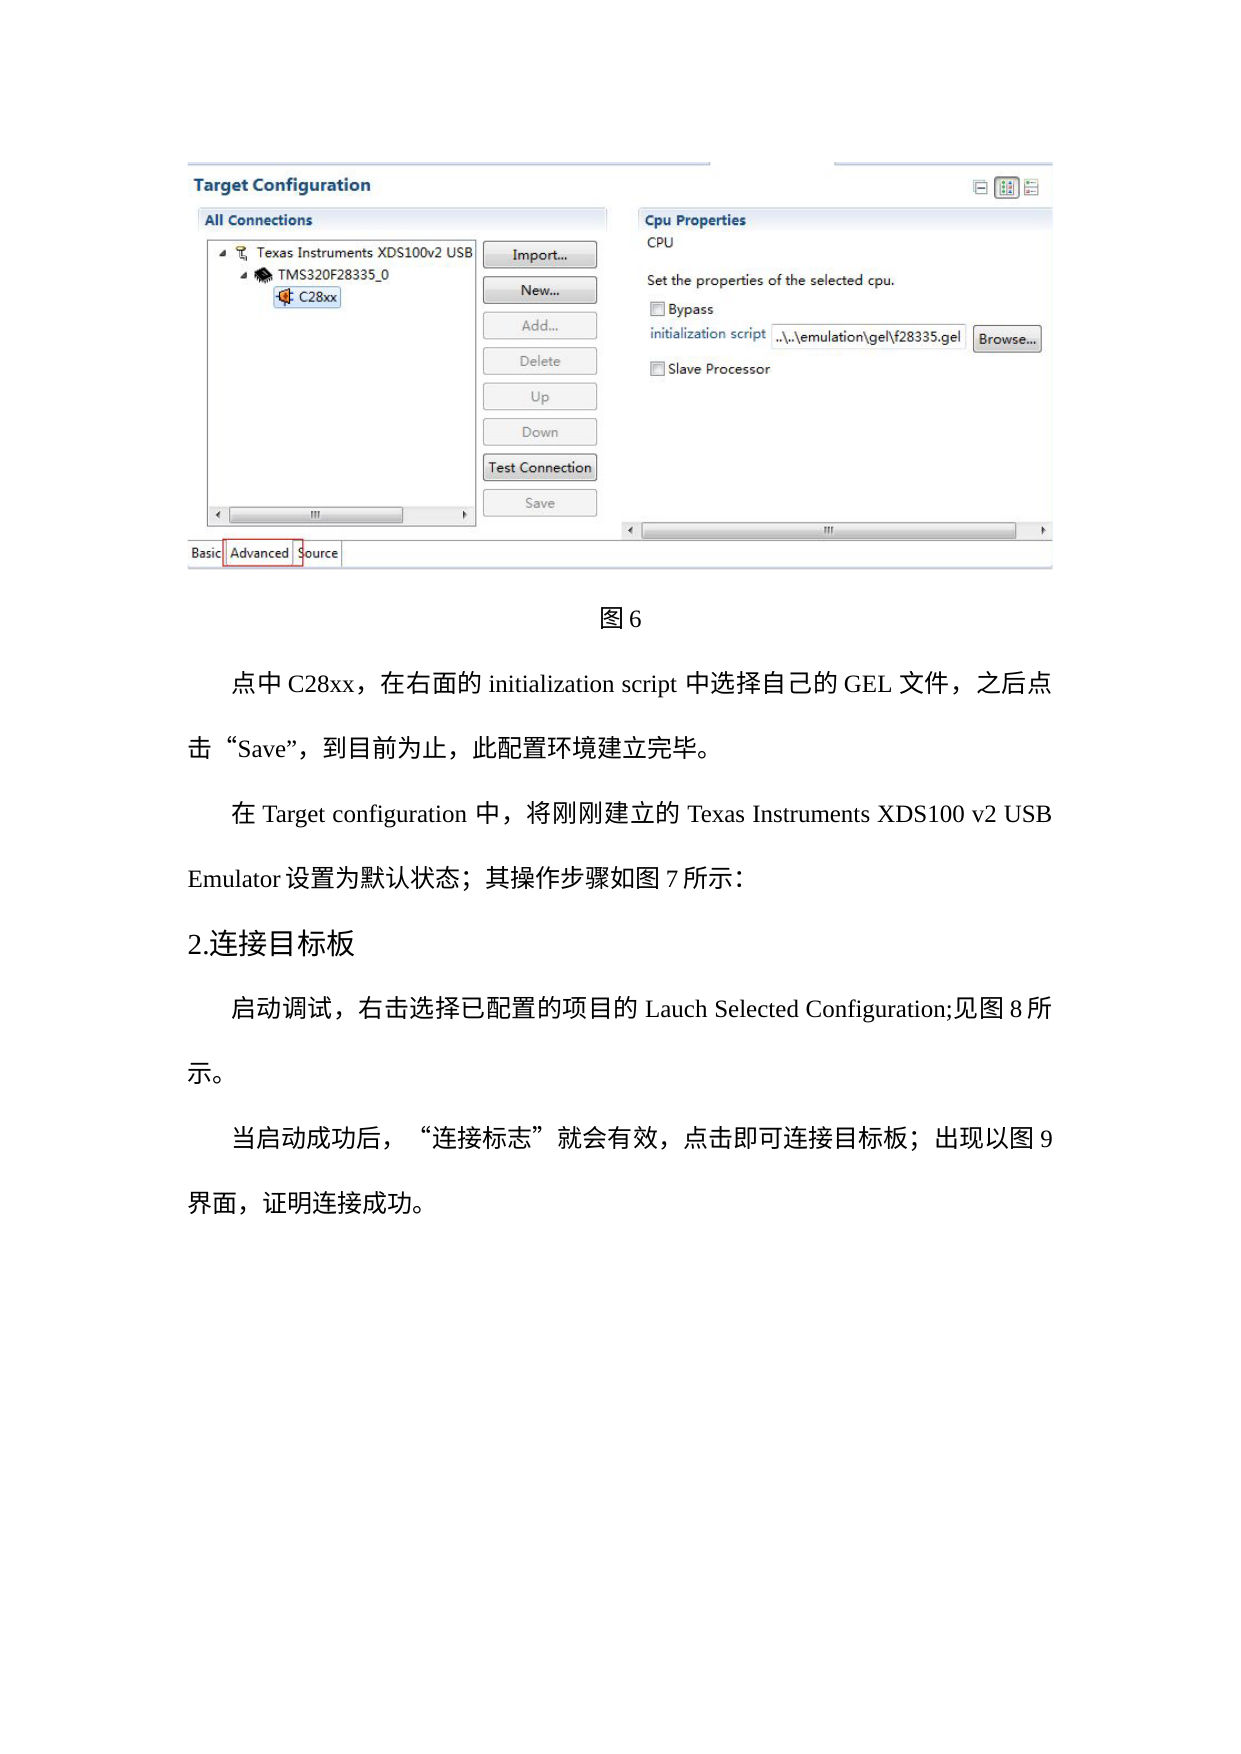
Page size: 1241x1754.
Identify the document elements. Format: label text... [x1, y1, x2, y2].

text 2.连接目标板 [187, 909, 1053, 974]
text 在Target configuration 中，将刚刚建立的Texas Instruments XDS100 v2 USB Emulator设置为默认状态；其操作步骤如图7所示： [187, 779, 1053, 909]
text 图6 [187, 584, 1053, 649]
text 当启动成功后，“连接标志”就会有效，点击即可连接目标板；出现以图9界面，证明连接成功。 [187, 1104, 1053, 1234]
text 点中C28xx，在右面的initialization script 中选择自己的GEL 文件，之后点击“Save”，到目前为止，此配置环境建立完毕。 [187, 649, 1053, 779]
text 启动调试，右击选择已配置的项目的Lauch Selected Configuration;见图8所示。 [187, 974, 1053, 1104]
